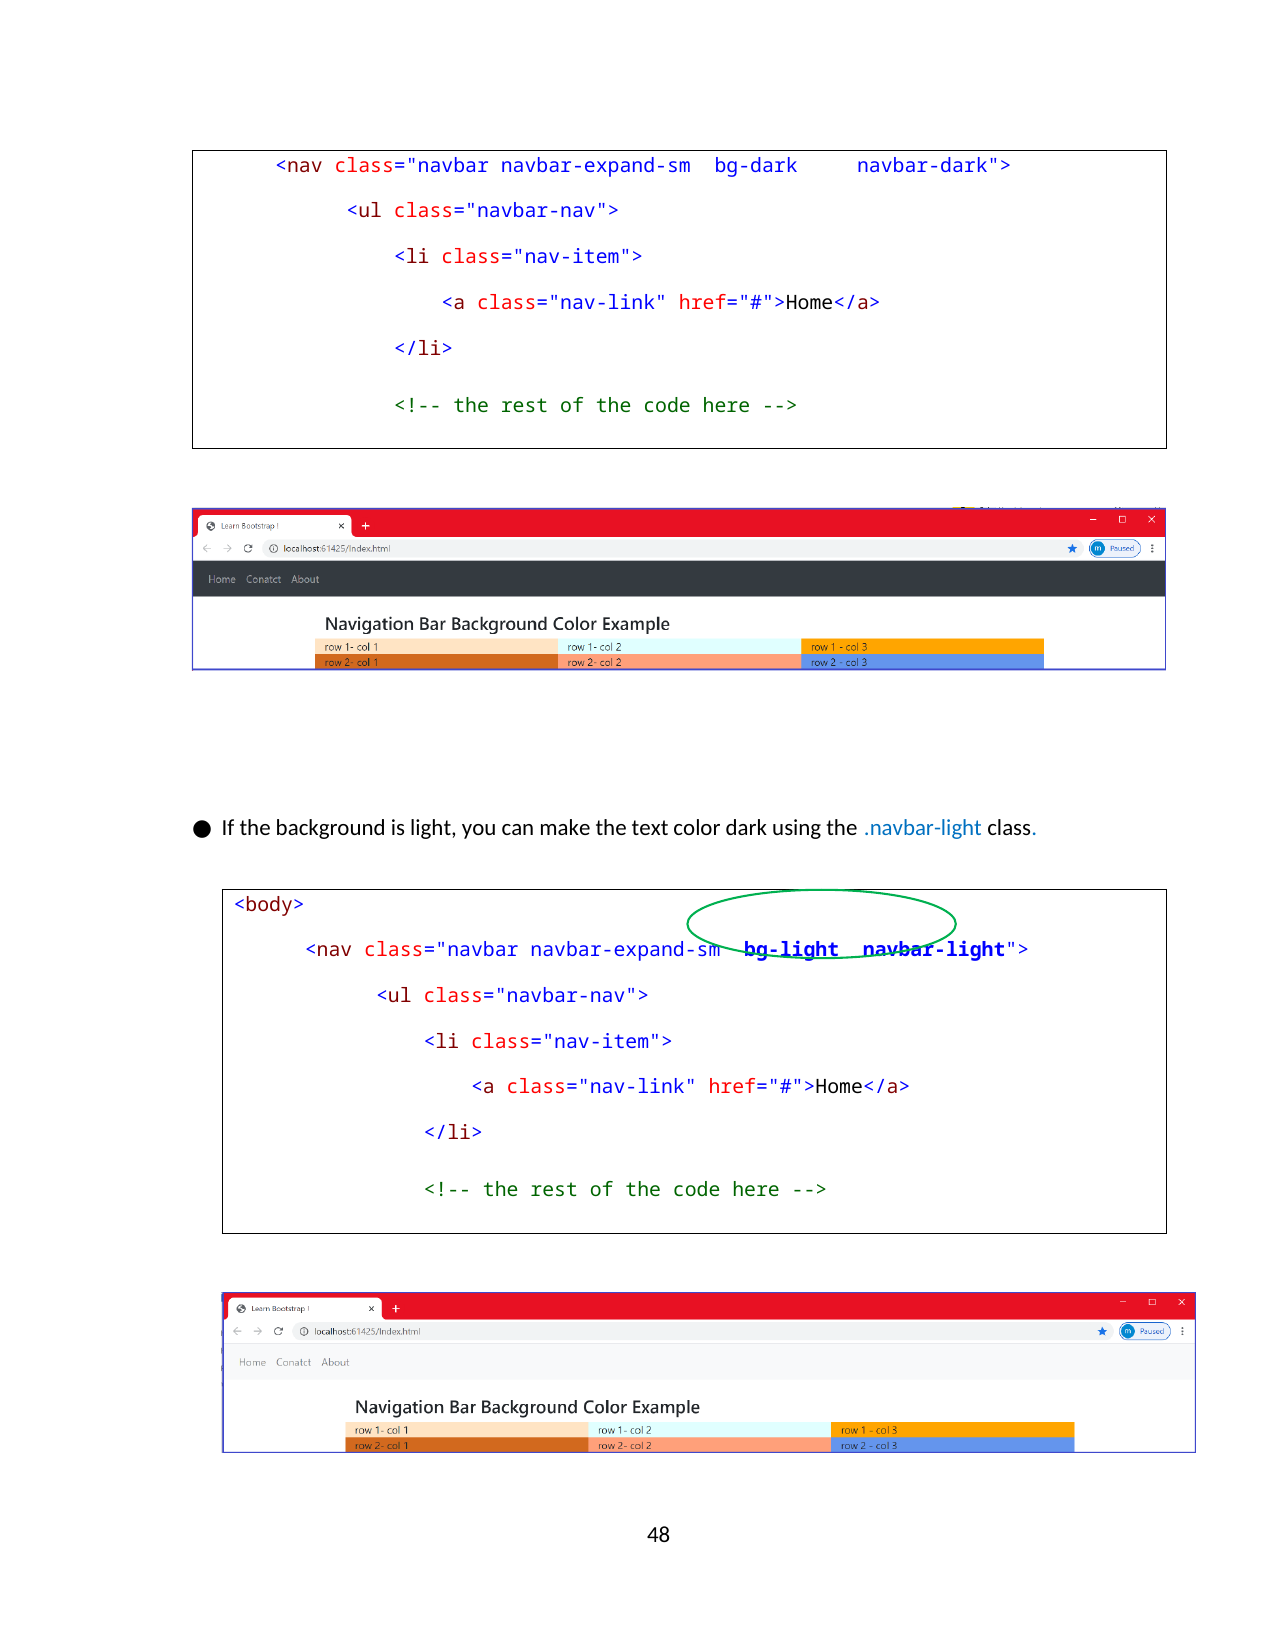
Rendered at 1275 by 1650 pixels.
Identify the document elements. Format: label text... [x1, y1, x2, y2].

picture [221, 1292, 1196, 1453]
list If the background is light, you can make the text color dark using the .navbar-light class. [192, 802, 1125, 849]
table_header <body> <nav class="navbar navbar-expand-sm bg-light navbar-light"> <ul class="navbar-nav"> <li class="nav-item"> <a class="nav-link" href="#">Home</a> </li> <!-- the rest of the code here --> [223, 890, 1166, 1232]
picture [191, 507, 1166, 671]
